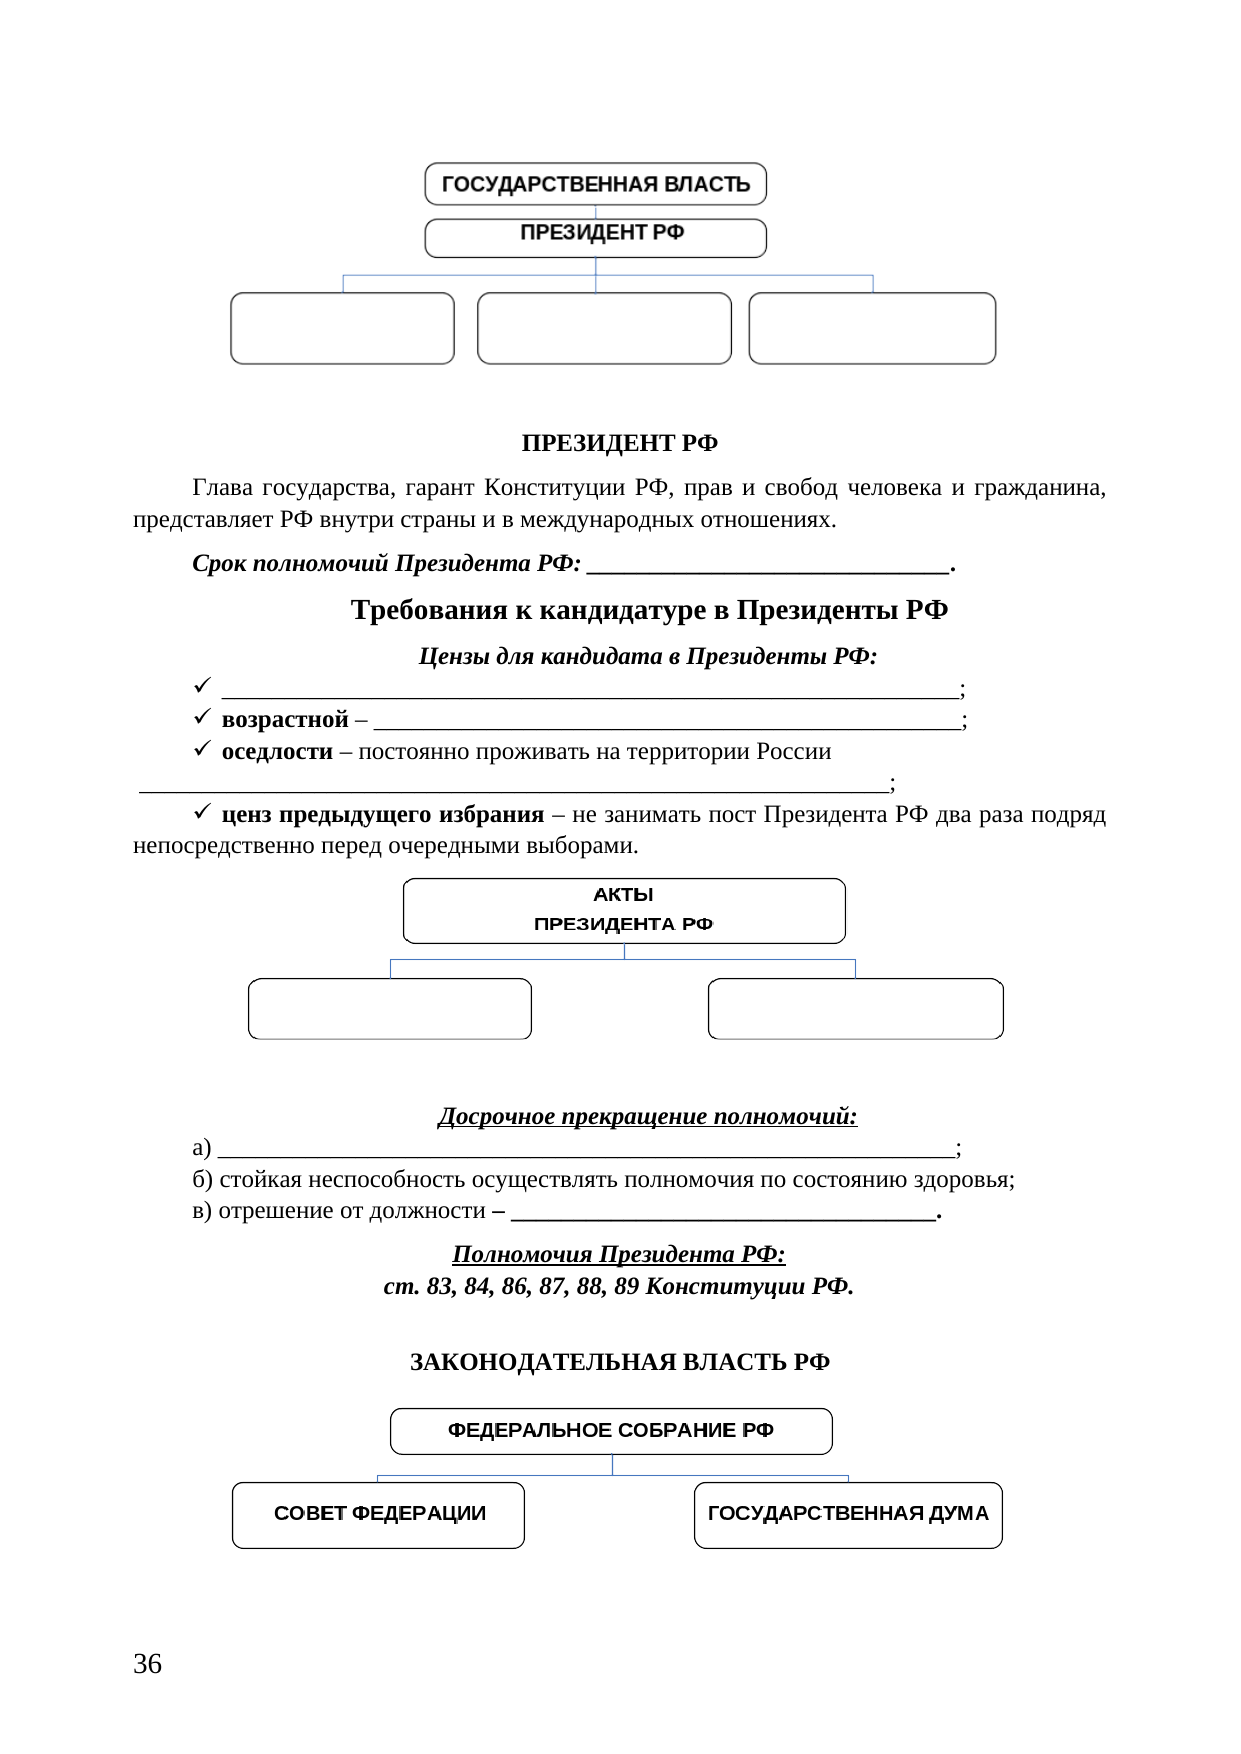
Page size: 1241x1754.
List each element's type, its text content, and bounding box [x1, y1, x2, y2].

text ЗАКОНОДАТЕЛЬНАЯ ВЛАСТЬ РФ [133, 1347, 1107, 1376]
list оседлости – постоянно проживать на территории России [133, 736, 1107, 765]
text в) отрешение от должности – __________________________________. [133, 1196, 1107, 1224]
text Срок полномочий Президента РФ: _____________________________. [133, 548, 1107, 577]
text Цензы для кандидата в Президенты РФ: [133, 641, 1107, 670]
list ценз предыдущего избрания – не занимать пост Президента РФ два раза подряд непосредственно перед очередными выборами. [133, 799, 1107, 859]
text б) стойкая неспособность осуществлять полномочия по состоянию здоровья; [133, 1164, 1107, 1193]
list ___________________________________________________________; [133, 673, 1107, 702]
text а) ___________________________________________________________; [133, 1132, 1107, 1161]
text Требования к кандидатуре в Президенты РФ [133, 592, 1107, 625]
text ____________________________________________________________; [133, 767, 1107, 796]
text ПРЕЗИДЕНТ РФ [133, 428, 1107, 457]
list возрастной – _______________________________________________; [133, 704, 1107, 733]
text Досрочное прекращение полномочий: [133, 1101, 1107, 1129]
text Глава государства, гарант Конституции РФ, прав и свобод человека и гражданина, представляет РФ внутри страны и в международных отношениях. [133, 472, 1107, 532]
text Полномочия Президента РФ: [133, 1239, 1107, 1268]
text ст. 83, 84, 86, 87, 88, 89 Конституции РФ. [133, 1271, 1107, 1300]
